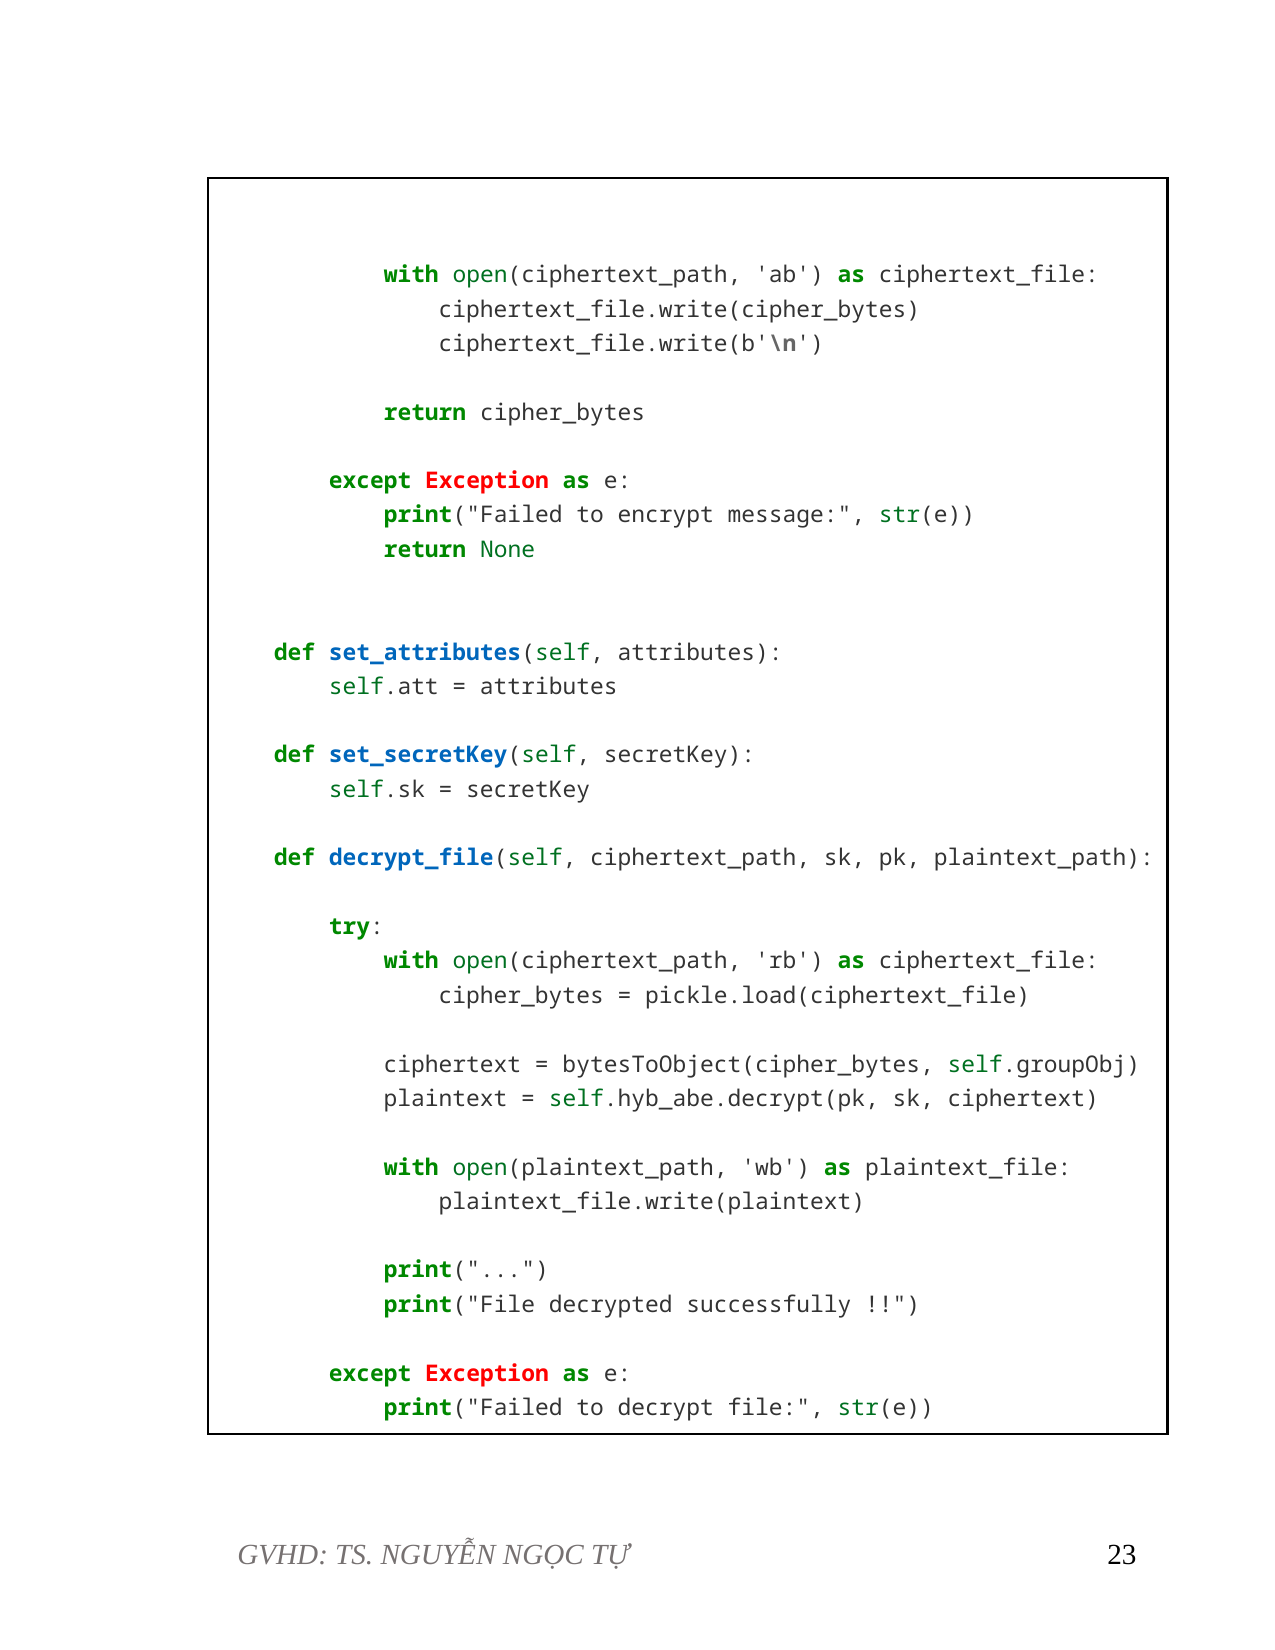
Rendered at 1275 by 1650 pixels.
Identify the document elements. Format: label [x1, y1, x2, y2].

table_header [209, 179, 1166, 1433]
